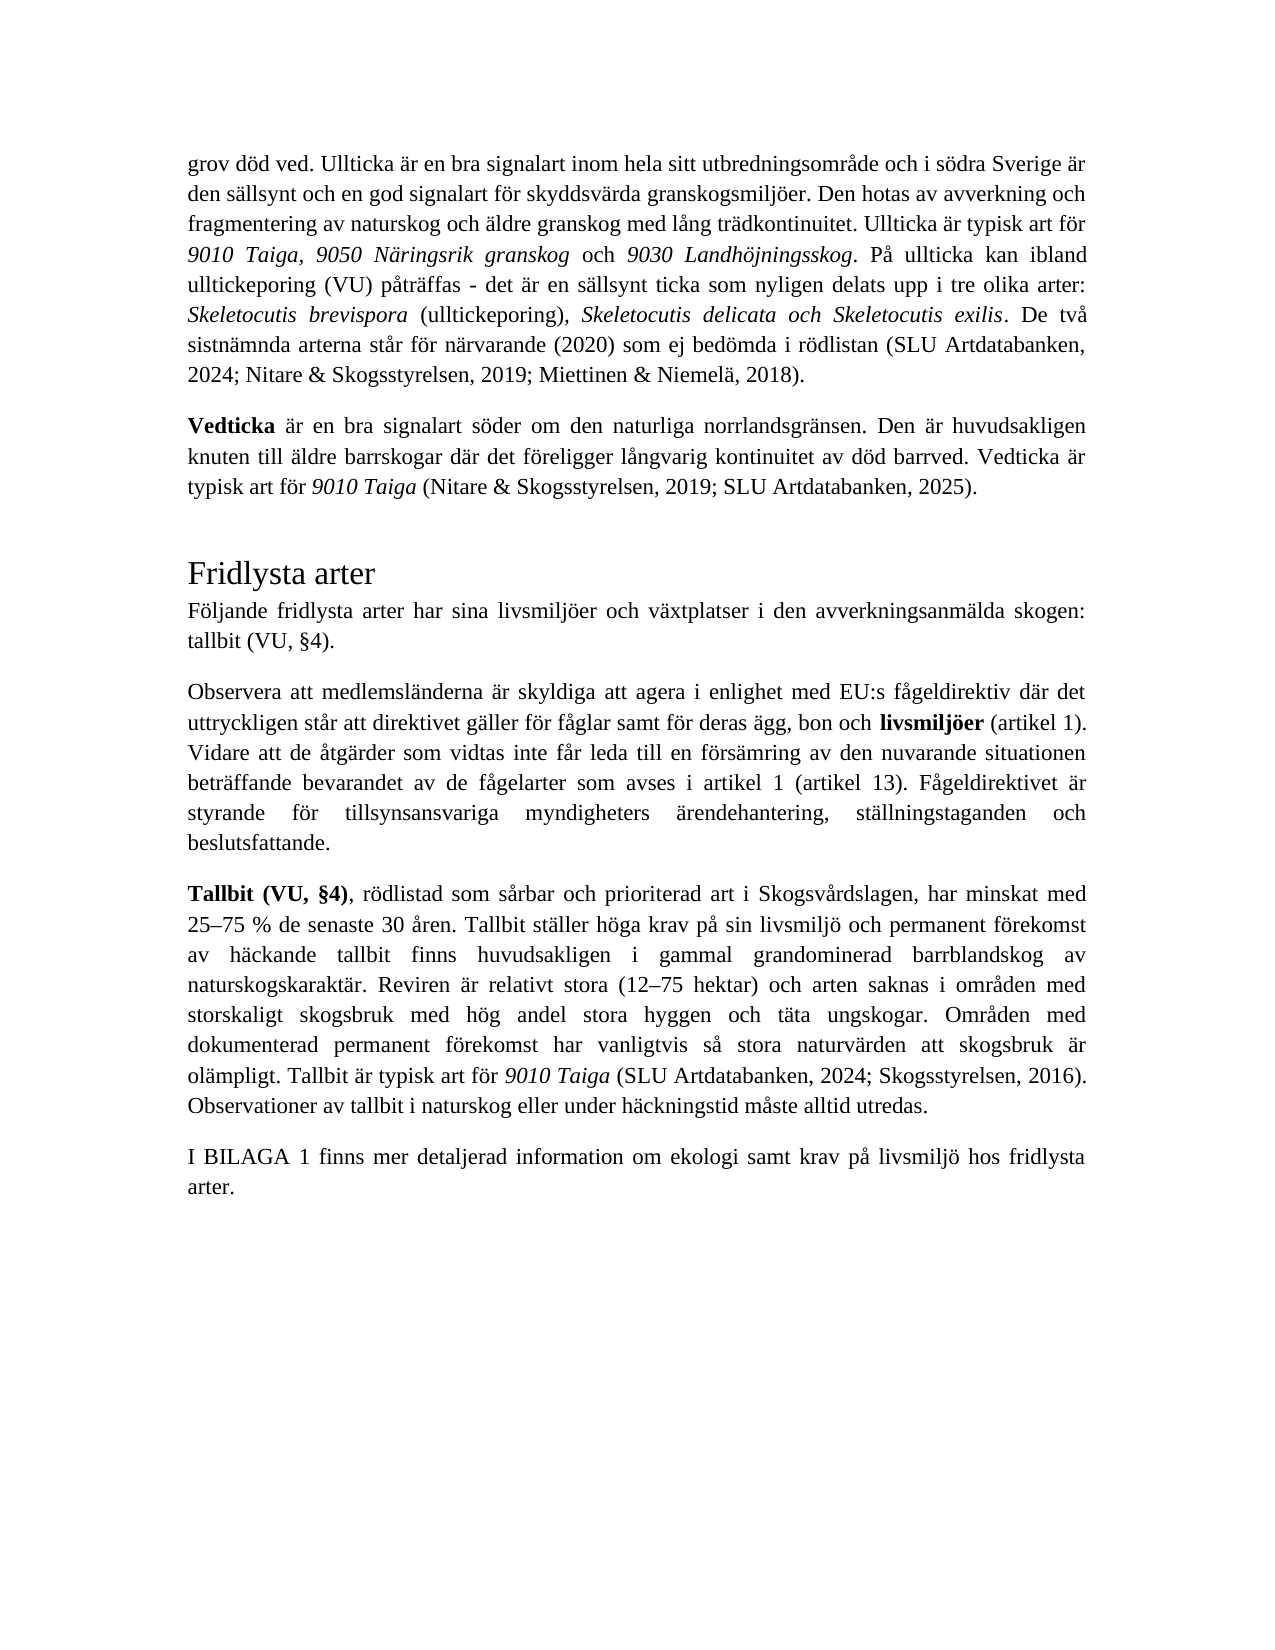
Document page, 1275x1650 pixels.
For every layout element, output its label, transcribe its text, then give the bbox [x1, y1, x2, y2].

text I BILAGA 1 finns mer detaljerad information om ekologi samt krav på livsmiljö hos fridlysta arter. [187, 1143, 1087, 1199]
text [187, 150, 1087, 388]
text Tallbit (VU, §4), rödlistad som sårbar och prioriterad art i Skogsvårdslagen, har minskat med 25–75 % de senaste 30 åren. Tallbit ställer höga krav på sin livsmiljö och permanent förekomst av häckande tallbit finns huvudsakligen i gammal grandominerad barrblandskog av naturskogskaraktär. Reviren är relativt stora (12–75 hektar) och arten saknas i områden med storskaligt skogsbruk med hög andel stora hyggen och täta ungskogar. Områden med dokumenterad permanent förekomst har vanligtvis så stora naturvärden att skogsbruk är olämpligt. Tallbit är typisk art för 9010 Taiga (SLU Artdatabanken, 2024; Skogsstyrelsen, 2016). Observationer av tallbit i naturskog eller under häckningstid måste alltid utredas. [187, 881, 1087, 1118]
text Följande fridlysta arter har sina livsmiljöer och växtplatser i den avverkningsanmälda skogen: tallbit (VU, §4). [187, 597, 1087, 654]
text Observera att medlemsländerna är skyldiga att agera i enlighet med EU:s fågeldirektiv där det uttryckligen står att direktivet gäller för fåglar samt för deras ägg, bon och livsmiljöer (artikel 1). Vidare att de åtgärder som vidtas inte får leda till en försämring av den nuvarande situationen beträffande bevarandet av de fågelarter som avses i artikel 1 (artikel 13). Fågeldirektivet är styrande för tillsynsansvariga myndigheters ärendehantering, ställningstaganden och beslutsfattande. [187, 678, 1087, 856]
subtitle Fridlysta arter [187, 553, 1087, 591]
text Vedticka är en bra signalart söder om den naturliga norrlandsgränsen. Den är huvudsakligen knuten till äldre barrskogar där det föreligger långvarig kontinuitet av död barrved. Vedticka är typisk art för 9010 Taiga (Nitare & Skogsstyrelsen, 2019; SLU Artdatabanken, 2025). [187, 412, 1087, 499]
